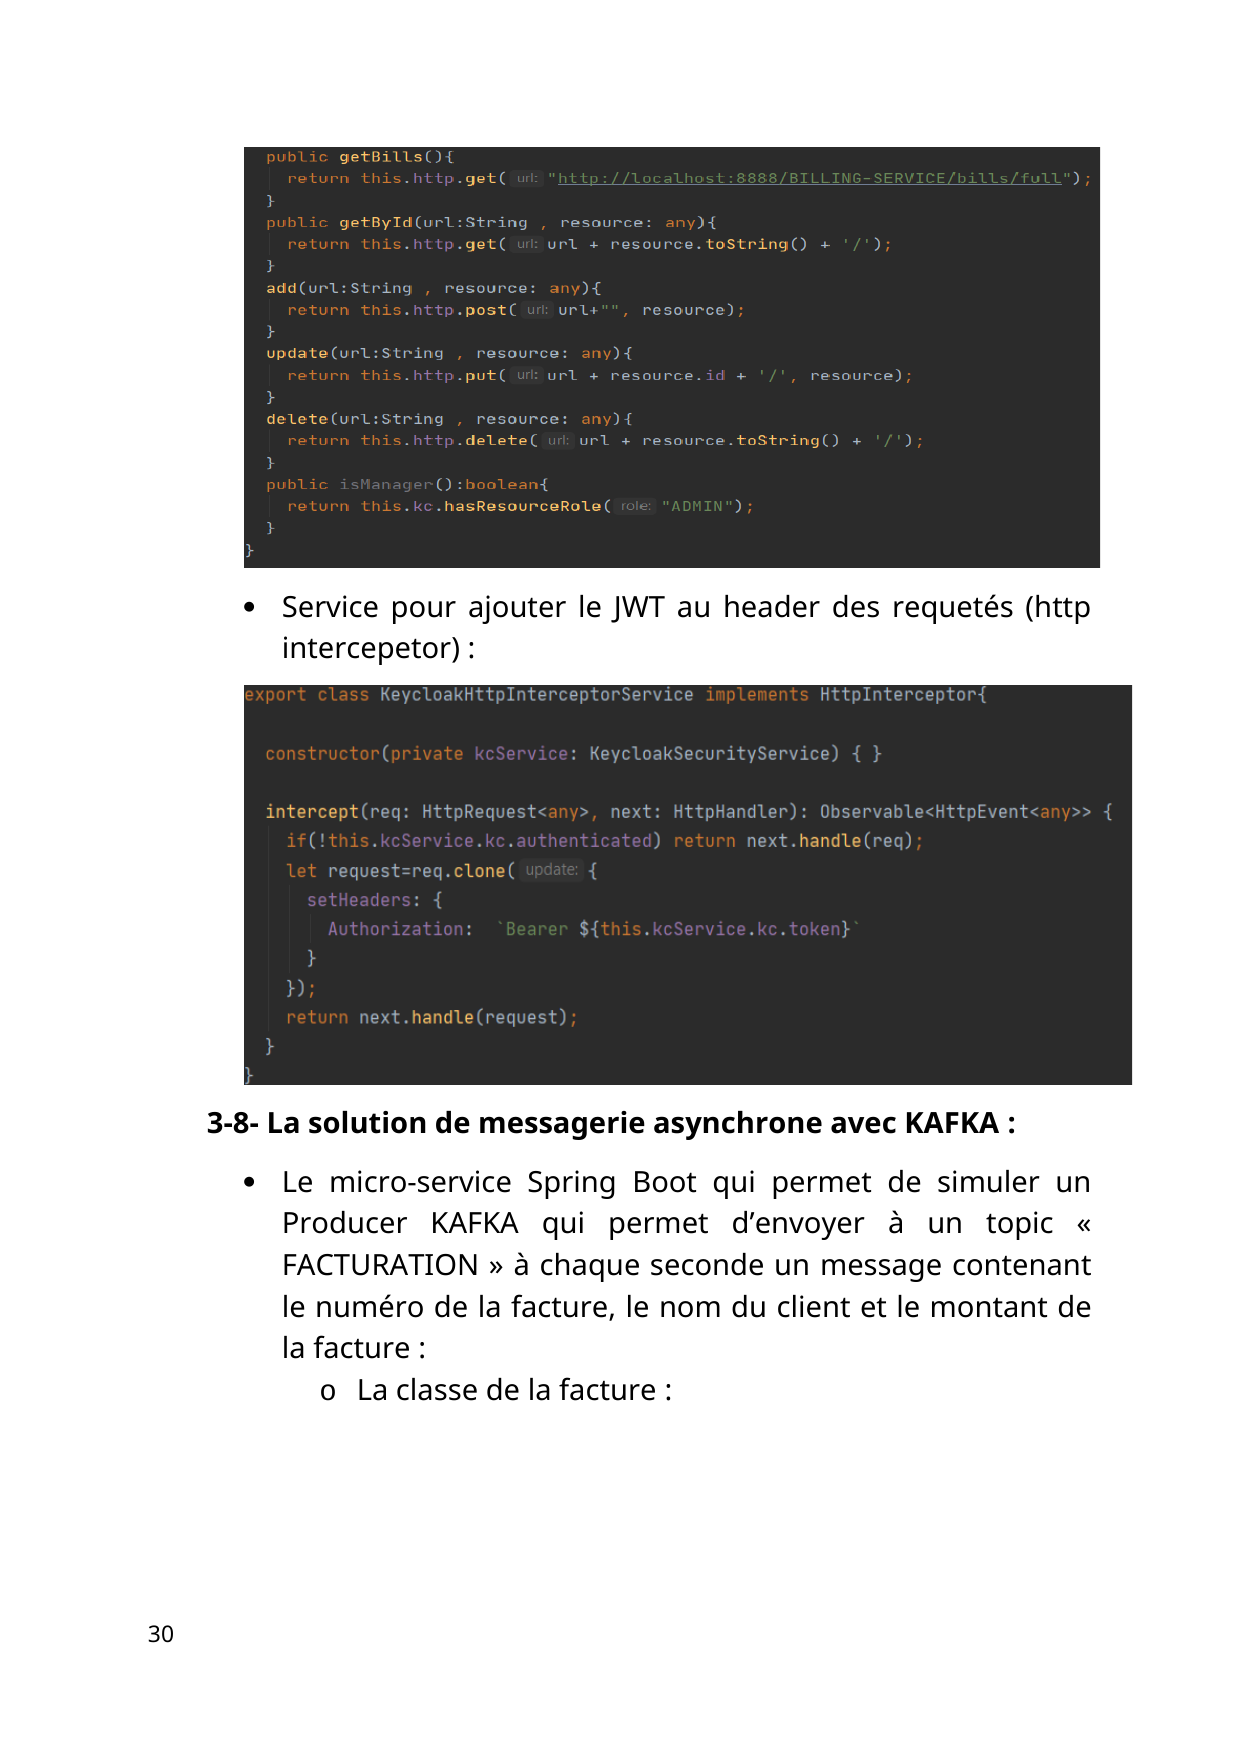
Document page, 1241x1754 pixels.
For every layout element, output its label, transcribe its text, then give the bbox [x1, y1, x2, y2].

text 3-8- La solution de messagerie asynchrone avec KAFKA : [207, 1102, 1093, 1142]
picture [244, 685, 1133, 1085]
list La classe de la facture : [319, 1369, 1093, 1409]
picture [244, 147, 1101, 568]
list Service pour ajouter le JWT au header des requetés (http intercepetor) : [244, 586, 1093, 667]
list Le micro-service Spring Boot qui permet de simuler un Producer KAFKA qui permet d’envoyer à un topic « FACTURATION » à chaque seconde un message contenant le numéro de la facture, le nom du client et le montant de la facture : [244, 1161, 1093, 1367]
